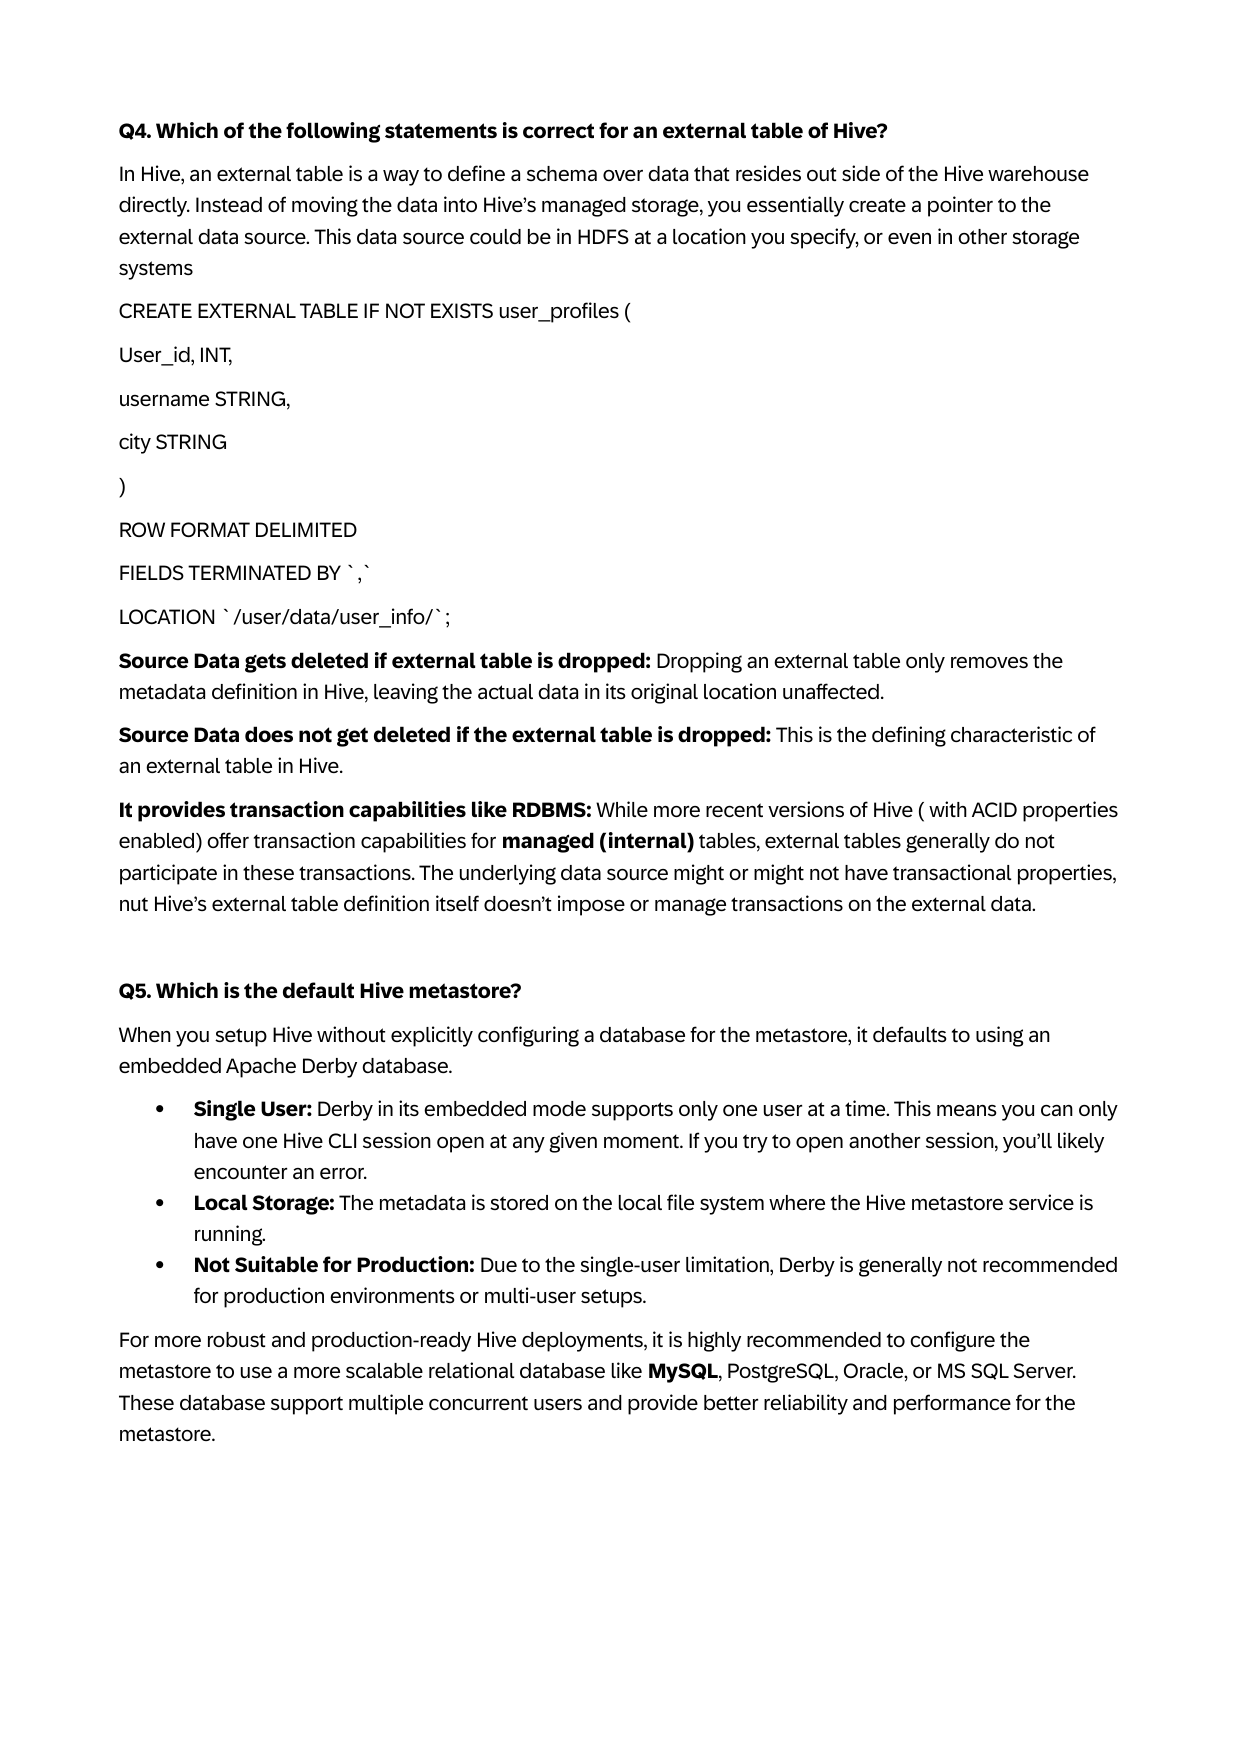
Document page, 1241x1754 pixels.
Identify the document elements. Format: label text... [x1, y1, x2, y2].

text Source Data does not get deleted if the external table is dropped: This is the defining characteristic of an external table in Hive. [118, 723, 1122, 778]
text FIELDS TERMINATED BY `,` [118, 561, 1122, 585]
text ROW FORMAT DELIMITED [118, 517, 1122, 541]
text Q4. Which of the following statements is correct for an external table of Hive? [118, 118, 1122, 142]
list Single User: Derby in its embedded mode supports only one user at a time. This means you can only have one Hive CLI session open at any given moment. If you try to open another session, you’ll likely encounter an error. [156, 1097, 1122, 1183]
text username STRING, [118, 387, 1122, 411]
text Q5. Which is the default Hive metastore? [118, 979, 1122, 1003]
text When you setup Hive without explicitly configuring a database for the metastore, it defaults to using an embedded Apache Derby database. [118, 1022, 1122, 1077]
text ) [118, 474, 1122, 498]
text LOCATION `/user/data/user_info/`; [118, 605, 1122, 629]
text For more robust and production-ready Hive deployments, it is highly recommended to configure the metastore to use a more scalable relational database like MySQL, PostgreSQL, Oracle, or MS SQL Server. These database support multiple concurrent users and provide better reliability and performance for the metastore. [118, 1328, 1122, 1445]
list Local Storage: The metadata is stored on the local file system where the Hive metastore service is running. [156, 1191, 1122, 1246]
list Not Suitable for Production: Due to the single-user limitation, Derby is generally not recommended for production environments or multi-user setups. [156, 1253, 1122, 1308]
text CREATE EXTERNAL TABLE IF NOT EXISTS user_profiles ( [118, 299, 1122, 323]
text In Hive, an external table is a way to define a schema over data that resides out side of the Hive warehouse directly. Instead of moving the data into Hive’s managed storage, you essentially create a pointer to the external data source. This data source could be in HDFS at a location you specify, or even in other storage systems [118, 162, 1122, 279]
text Source Data gets deleted if external table is dropped: Dropping an external table only removes the metadata definition in Hive, leaving the actual data in its original location unaffected. [118, 648, 1122, 703]
text User_id, INT, [118, 343, 1122, 367]
text city STRING [118, 430, 1122, 454]
text It provides transaction capabilities like RDBMS: While more recent versions of Hive ( with ACID properties enabled) offer transaction capabilities for managed (internal) tables, external tables generally do not participate in these transactions. The underlying data source might or might not have transactional properties, nut Hive’s external table definition itself doesn’t impose or manage transactions on the external data. [118, 798, 1122, 915]
